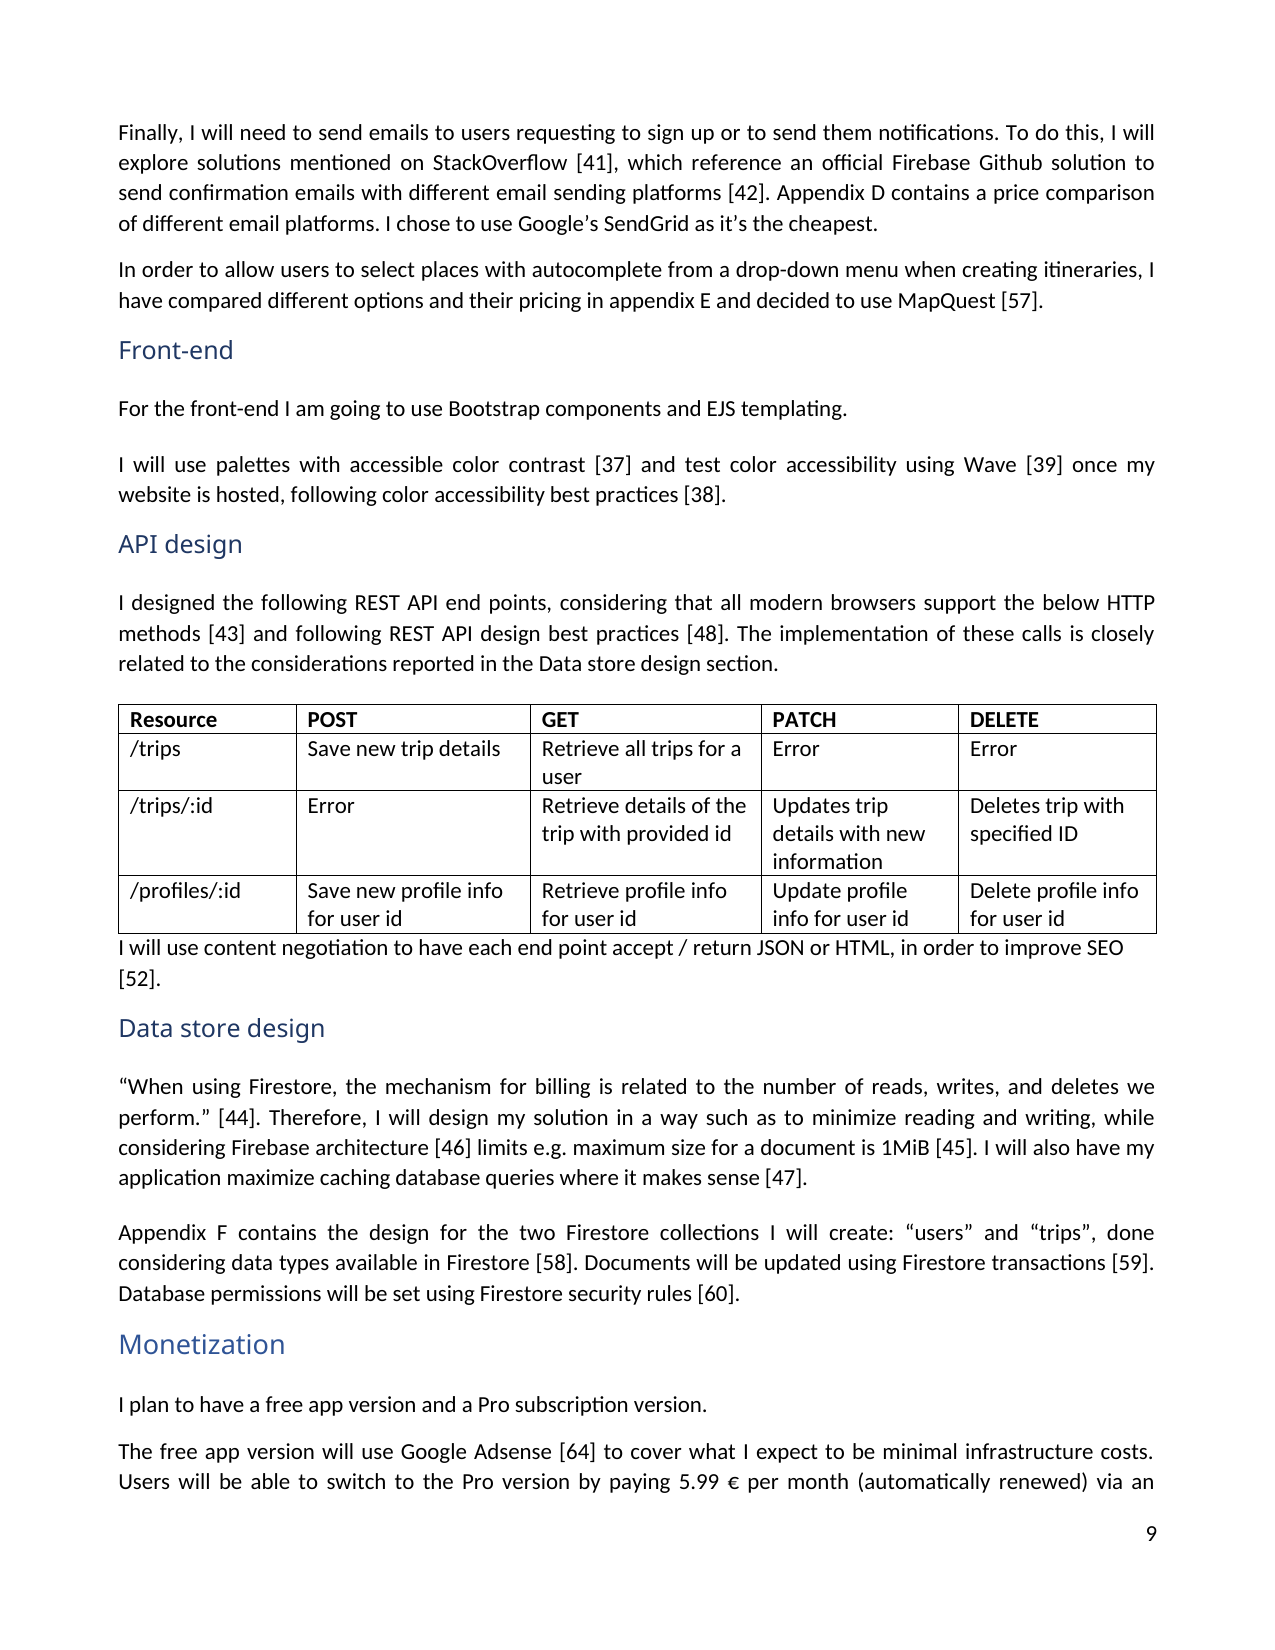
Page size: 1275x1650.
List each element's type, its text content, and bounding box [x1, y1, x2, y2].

text Finally, I will need to send emails to users requesting to sign up or to send them notifications. To do this, I will explore solutions mentioned on StackOverflow [41], which reference an official Firebase Github solution to send confirmation emails with different email sending platforms [42]. Appendix D contains a price comparison of different email platforms. I chose to use Google’s SendGrid as it’s the cheapest. [118, 118, 1157, 237]
text I will use content negotiation to have each end point accept / return JSON or HTML, in order to improve SEO [52]. [118, 934, 1157, 992]
table_cell Delete profile info for user id [959, 876, 1156, 932]
table_header GET [531, 705, 761, 733]
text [118, 1437, 1157, 1495]
table_cell Error [959, 734, 1156, 790]
table_cell Update profile info for user id [762, 876, 958, 932]
text I plan to have a free app version and a Pro subscription version. [118, 1390, 1157, 1418]
table_cell Error [297, 791, 530, 875]
text “When using Firestore, the mechanism for billing is related to the number of reads, writes, and deletes we perform.” [44]. Therefore, I will design my solution in a way such as to minimize reading and writing, while considering Firebase architecture [46] limits e.g. maximum size for a document is 1MiB [45]. I will also have my application maximize caching database queries where it makes sense [47]. [118, 1072, 1157, 1191]
table_cell Save new profile info for user id [297, 876, 530, 932]
table_cell Retrieve profile info for user id [531, 876, 761, 932]
text I will use palettes with accessible color contrast [37] and test color accessibility using Wave [39] once my website is hosted, following color accessibility best practices [38]. [118, 450, 1157, 508]
table_header PATCH [762, 705, 958, 733]
text In order to allow users to select places with autocomplete from a drop-down menu when creating itineraries, I have compared different options and their pricing in appendix E and decided to use MapQuest [57]. [118, 256, 1157, 314]
table_cell Updates trip details with new information [762, 791, 958, 875]
table_cell Retrieve all trips for a user [531, 734, 761, 790]
subtitle Monetization [118, 1326, 1157, 1362]
subtitle Front-end [118, 333, 1157, 367]
table_cell /trips [119, 734, 296, 790]
table_header POST [297, 705, 530, 733]
text I designed the following REST API end points, considering that all modern browsers support the below HTTP methods [43] and following REST API design best practices [48]. The implementation of these calls is closely related to the considerations reported in the Data store design section. [118, 588, 1157, 677]
table_cell /trips/:id [119, 791, 296, 875]
table_cell Retrieve details of the trip with provided id [531, 791, 761, 875]
table_cell Error [762, 734, 958, 790]
table_cell Save new trip details [297, 734, 530, 790]
text Appendix F contains the design for the two Firestore collections I will create: “users” and “trips”, done considering data types available in Firestore [58]. Documents will be updated using Firestore transactions [59]. Database permissions will be set using Firestore security rules [60]. [118, 1218, 1157, 1307]
text For the front-end I am going to use Bootstrap components and EJS templating. [118, 394, 1157, 422]
table_header Resource [119, 705, 296, 733]
subtitle Data store design [118, 1011, 1157, 1045]
table_cell Deletes trip with specified ID [959, 791, 1156, 875]
subtitle API design [118, 527, 1157, 561]
table_cell /profiles/:id [119, 876, 296, 932]
table_header DELETE [959, 705, 1156, 733]
